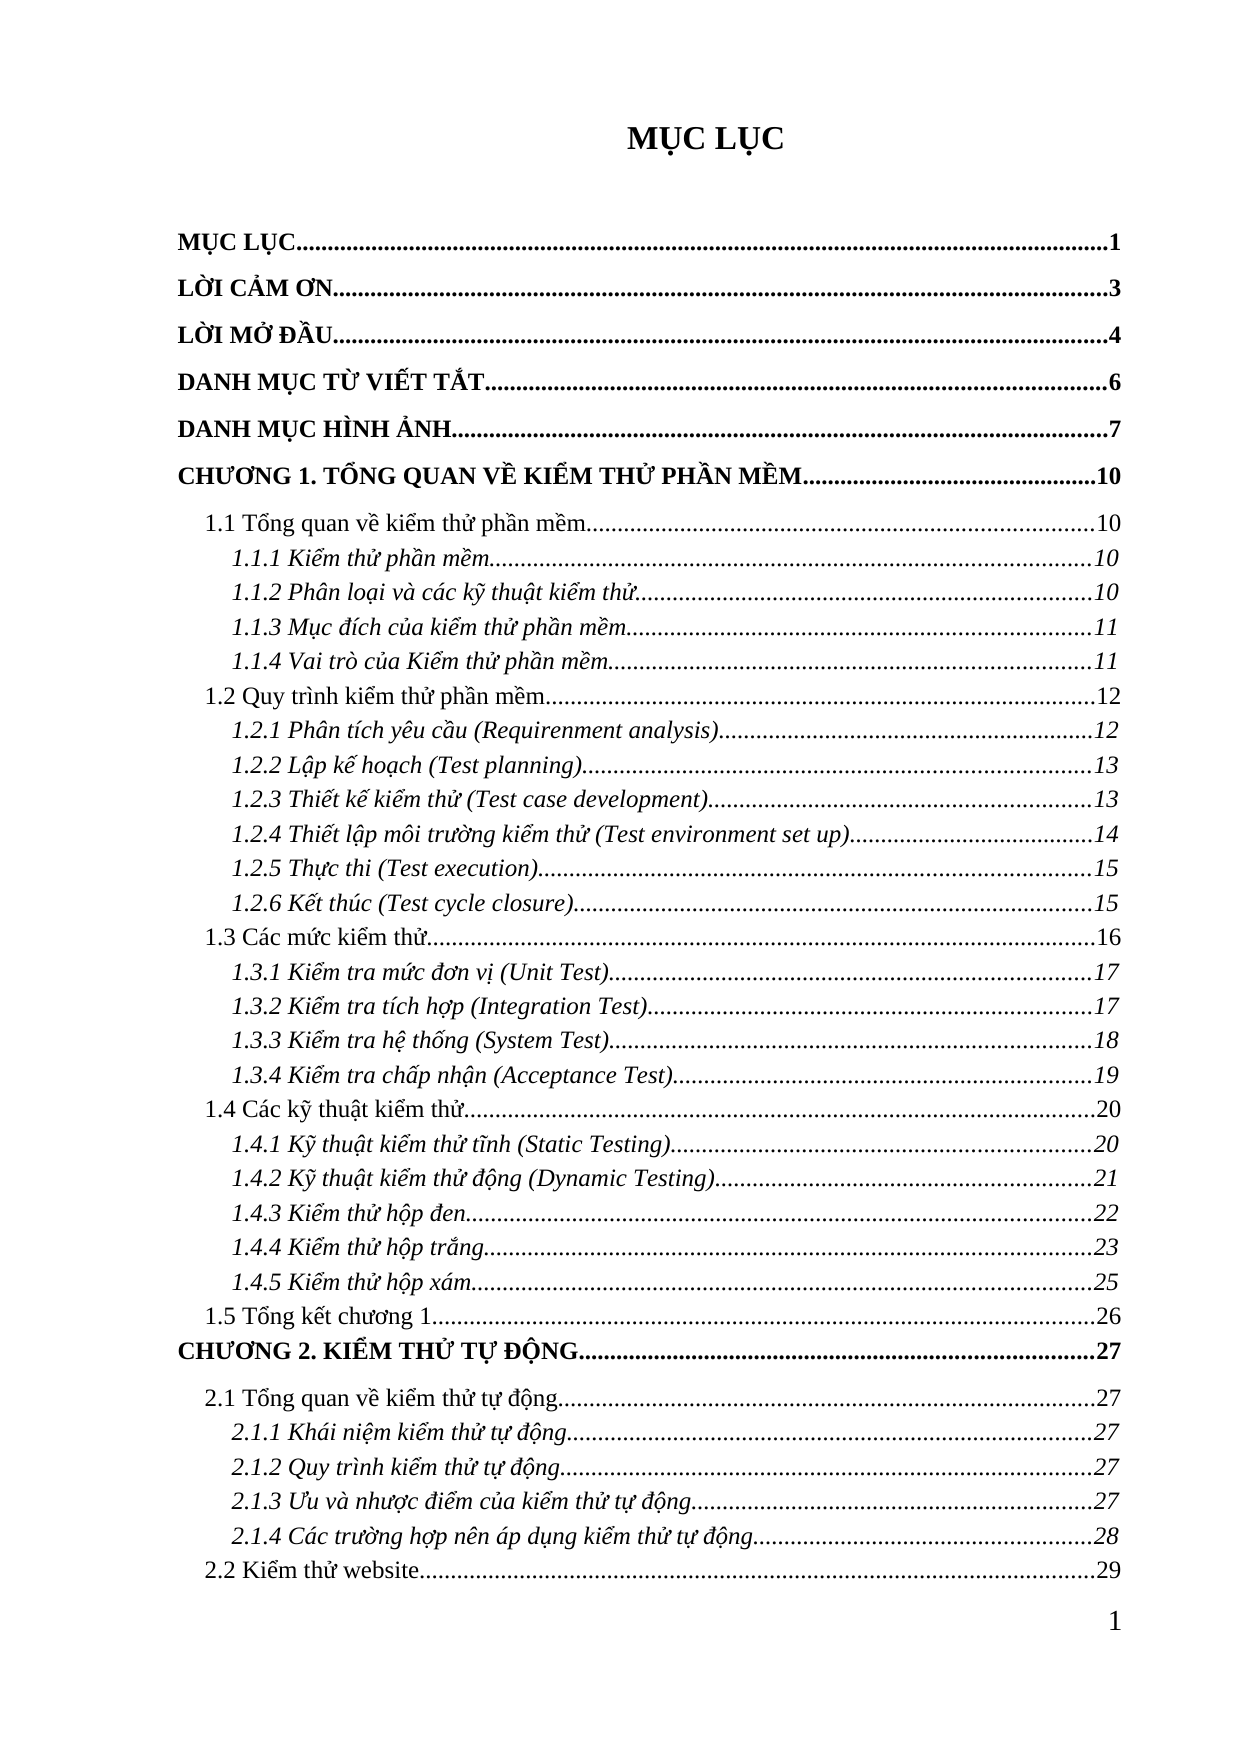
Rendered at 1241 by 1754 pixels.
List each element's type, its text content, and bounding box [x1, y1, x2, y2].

text 1.4 Các kỹ thuật kiểm thử 20 [204, 1094, 1122, 1123]
text 1.2.2 Lập kế hoạch (Test planning) 13 [231, 750, 1122, 778]
text 1.2.4 Thiết lập môi trường kiểm thử (Test environment set up) 14 [231, 819, 1122, 847]
text 1.1.3 Mục đích của kiểm thử phần mềm 11 [231, 612, 1122, 641]
text 2.1.4 Các trường hợp nên áp dụng kiểm thử tự động 28 [231, 1521, 1122, 1549]
subtitle MỤC LỤC [290, 118, 1122, 156]
text CHƯƠNG 2. KIỂM THỬ TỰ ĐỘNG 27 [177, 1336, 1122, 1365]
text 1.1.4 Vai trò của Kiểm thử phần mềm 11 [231, 646, 1122, 675]
text 1.5 Tổng kết chương 1 26 [204, 1301, 1122, 1330]
text 1.4.5 Kiểm thử hộp xám 25 [231, 1267, 1122, 1296]
text 2.1.2 Quy trình kiểm thử tự động 27 [231, 1452, 1122, 1481]
text 1.2.3 Thiết kế kiểm thử (Test case development) 13 [231, 784, 1122, 813]
text 2.2 Kiểm thử website 29 [204, 1555, 1122, 1584]
text 1.2.6 Kết thúc (Test cycle closure) 15 [231, 888, 1122, 916]
text 1.3.2 Kiểm tra tích hợp (Integration Test) 17 [231, 991, 1122, 1020]
text 1.4.3 Kiểm thử hộp đen 22 [231, 1198, 1122, 1227]
text 1.2.1 Phân tích yêu cầu (Requirenment analysis) 12 [231, 715, 1122, 744]
text 2.1 Tổng quan về kiểm thử tự động 27 [204, 1383, 1122, 1412]
text 1.4.4 Kiểm thử hộp trắng 23 [231, 1232, 1122, 1261]
text 1.2.5 Thực thi (Test execution) 15 [231, 853, 1122, 882]
text 1.3.4 Kiểm tra chấp nhận (Acceptance Test) 19 [231, 1060, 1122, 1089]
text 1.4.1 Kỹ thuật kiểm thử tĩnh (Static Testing) 20 [231, 1129, 1122, 1158]
text CHƯƠNG 1. TỔNG QUAN VỀ KIỂM THỬ PHẦN MỀM 10 [177, 461, 1122, 490]
text 1.2 Quy trình kiểm thử phần mềm 12 [204, 681, 1122, 709]
text 1.3.3 Kiểm tra hệ thống (System Test) 18 [231, 1026, 1122, 1054]
text DANH MỤC HÌNH ẢNH 7 [177, 414, 1122, 443]
text 1.4.2 Kỹ thuật kiểm thử động (Dynamic Testing) 21 [231, 1163, 1122, 1192]
text 1.3 Các mức kiểm thử 16 [204, 922, 1122, 951]
text 2.1.1 Khái niệm kiểm thử tự động 27 [231, 1417, 1122, 1446]
text LỜI CẢM ƠN 3 [177, 273, 1122, 302]
text MỤC LỤC 1 [177, 227, 1122, 255]
text LỜI MỞ ĐẦU 4 [177, 321, 1122, 349]
text 1.1.1 Kiểm thử phần mềm 10 [231, 543, 1122, 572]
text DANH MỤC TỪ VIẾT TẮT 6 [177, 367, 1122, 396]
text 1.1.2 Phân loại và các kỹ thuật kiểm thử 10 [231, 577, 1122, 606]
text 1.3.1 Kiểm tra mức đơn vị (Unit Test) 17 [231, 957, 1122, 985]
text 2.1.3 Ưu và nhược điểm của kiểm thử tự động 27 [231, 1486, 1122, 1515]
text 1.1 Tổng quan về kiểm thử phần mềm 10 [204, 508, 1122, 537]
